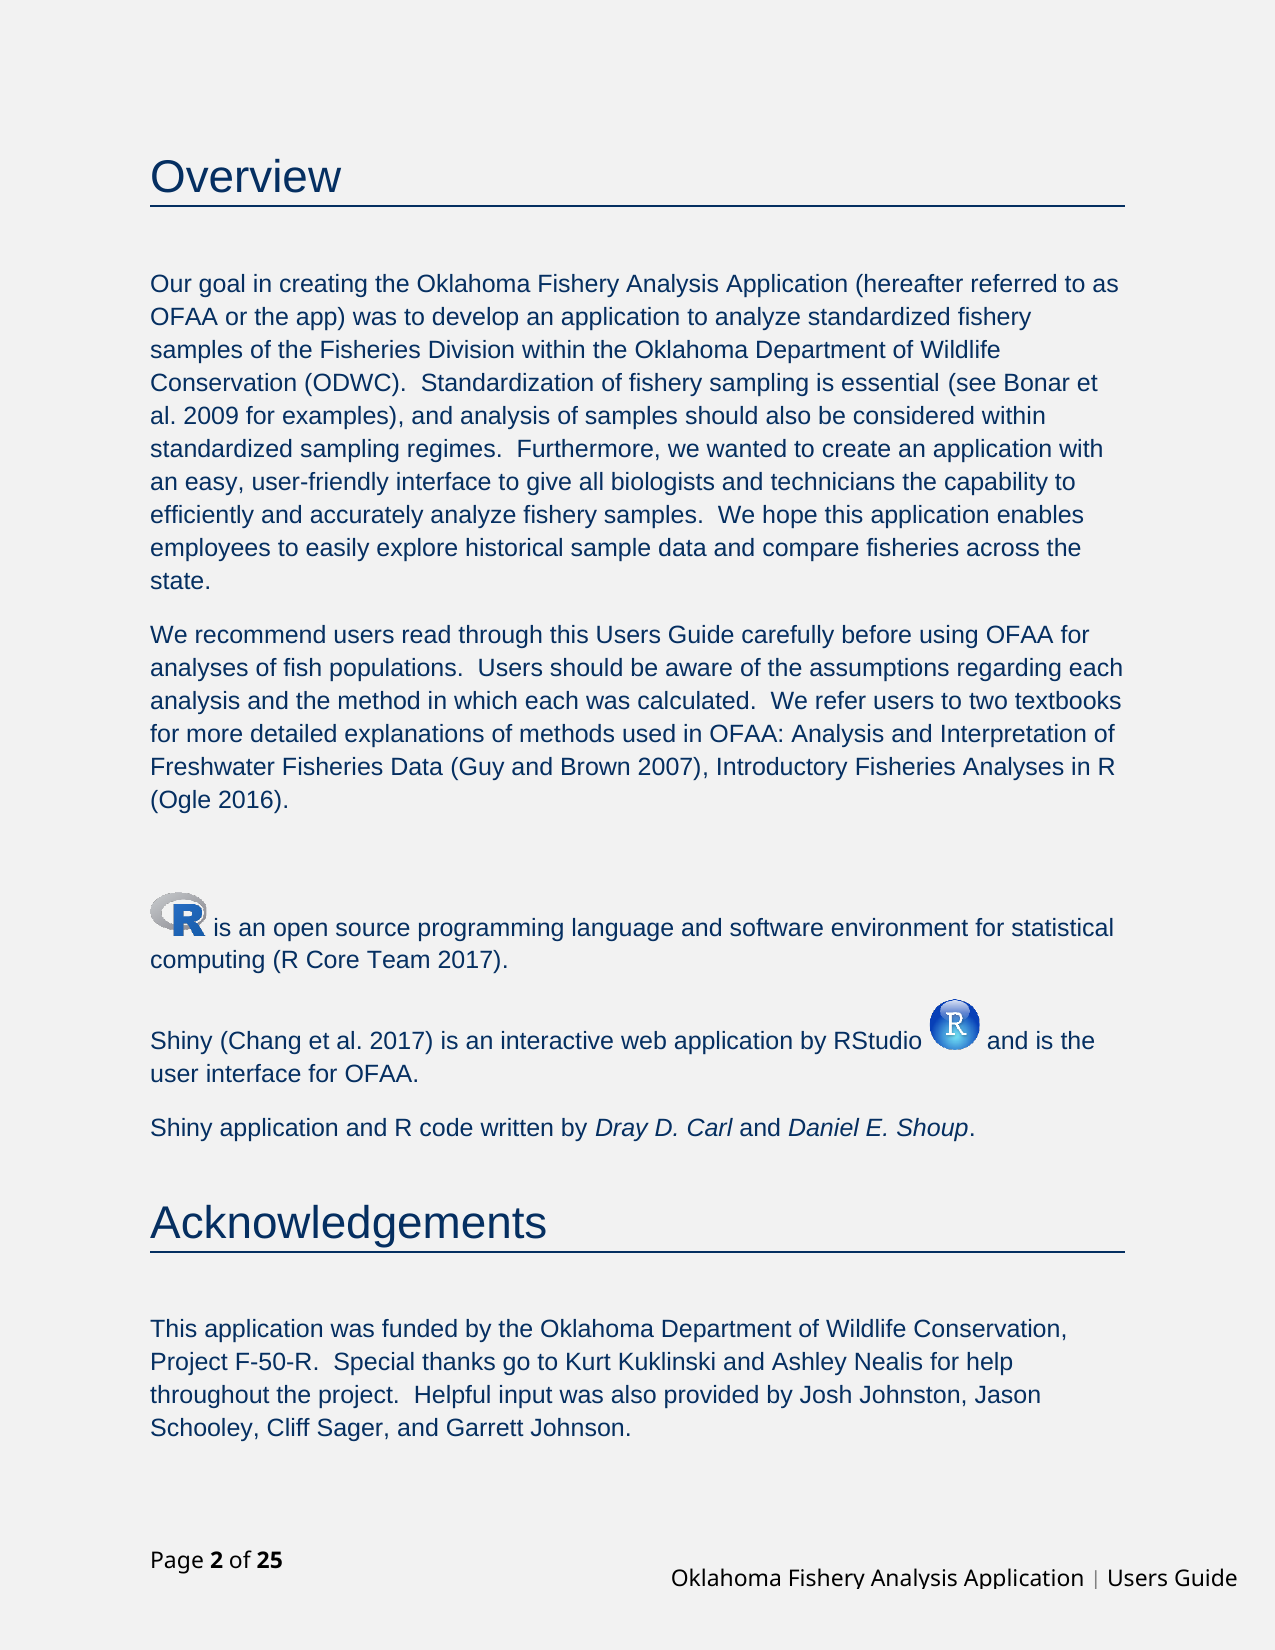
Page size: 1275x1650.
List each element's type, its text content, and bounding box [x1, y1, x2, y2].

subtitle Acknowledgements [150, 1196, 1125, 1251]
text is an open source programming language and software environment for statistical computing (R Core Team 2017). [150, 892, 1125, 974]
text Shiny (Chang et al. 2017) is an interactive web application by RStudio and is the user interface for OFAA. [150, 999, 1125, 1088]
picture [150, 892, 207, 936]
text Our goal in creating the Oklahoma Fishery Analysis Application (hereafter referred to as OFAA or the app) was to develop an application to analyze standardized fishery samples of the Fisheries Division within the Oklahoma Department of Wildlife Conservation (ODWC). Standardization of fishery sampling is essential (see Bonar et al. 2009 for examples), and analysis of samples should also be considered within standardized sampling regimes. Furthermore, we wanted to create an application with an easy, user-friendly interface to give all biologists and technicians the capability to efficiently and accurately analyze fishery samples. We hope this application enables employees to easily explore historical sample data and compare fisheries across the state. [150, 268, 1125, 594]
subtitle Overview [150, 150, 1125, 205]
text We recommend users read through this Users Guide carefully before using OFAA for analyses of fish populations. Users should be aware of the assumptions regarding each analysis and the method in which each was calculated. We refer users to two textbooks for more detailed explanations of methods used in OFAA: Analysis and Interpretation of Freshwater Fisheries Data (Guy and Brown 2007), Introductory Fisheries Analyses in R (Ogle 2016). [150, 619, 1125, 813]
text Shiny application and R code written by Dray D. Carl and Daniel E. Shoup. [150, 1113, 1125, 1142]
picture [929, 999, 980, 1050]
text This application was funded by the Oklahoma Department of Wildlife Conservation, Project F-50-R. Special thanks go to Kurt Kuklinski and Ashley Nealis for help throughout the project. Helpful input was also provided by Josh Johnston, Jason Schooley, Cliff Sager, and Garrett Johnson. [150, 1314, 1125, 1442]
